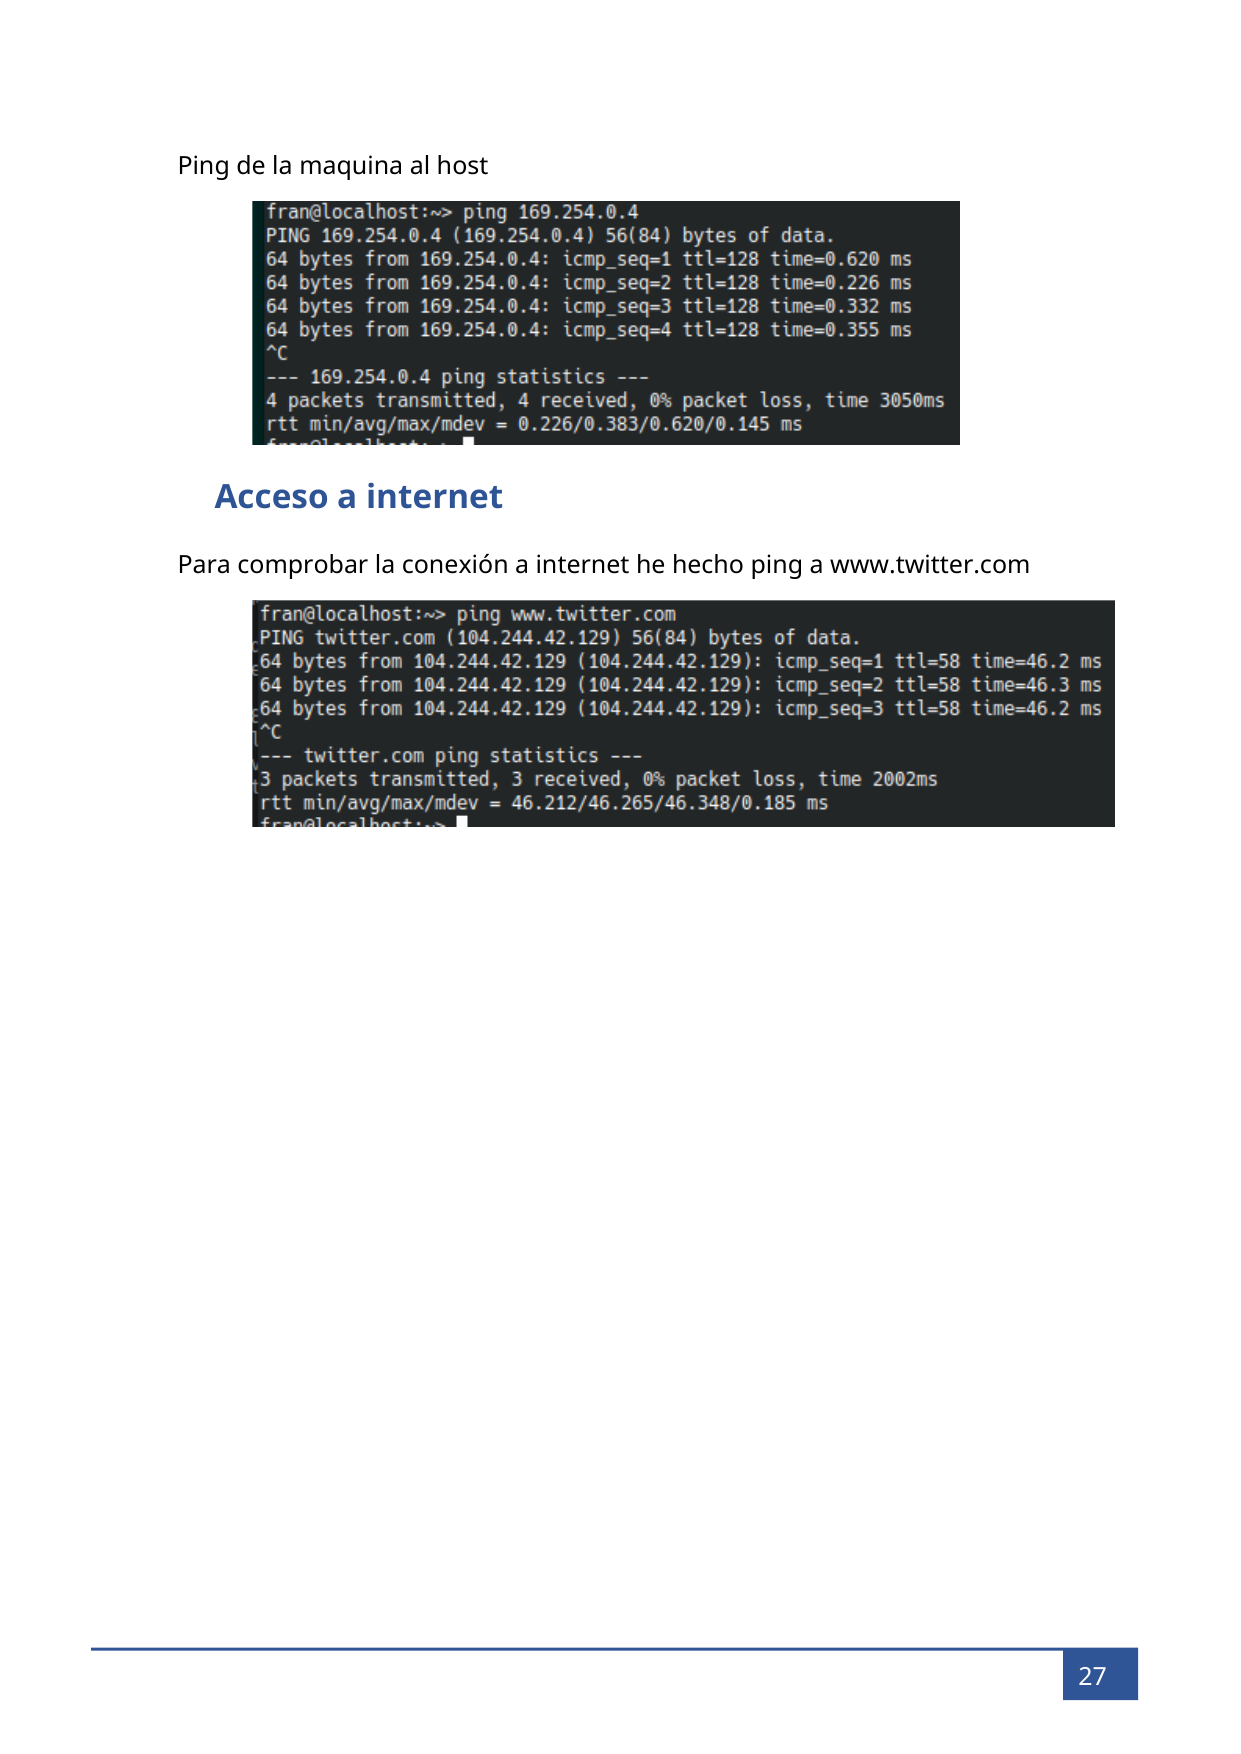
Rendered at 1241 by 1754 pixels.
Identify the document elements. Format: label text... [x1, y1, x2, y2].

picture [252, 600, 1115, 827]
picture [252, 201, 960, 445]
text Para comprobar la conexión a internet he hecho ping a www.twitter.com [177, 546, 1063, 581]
text Ping de la maquina al host [177, 148, 1063, 182]
subtitle Acceso a internet [214, 472, 1063, 518]
